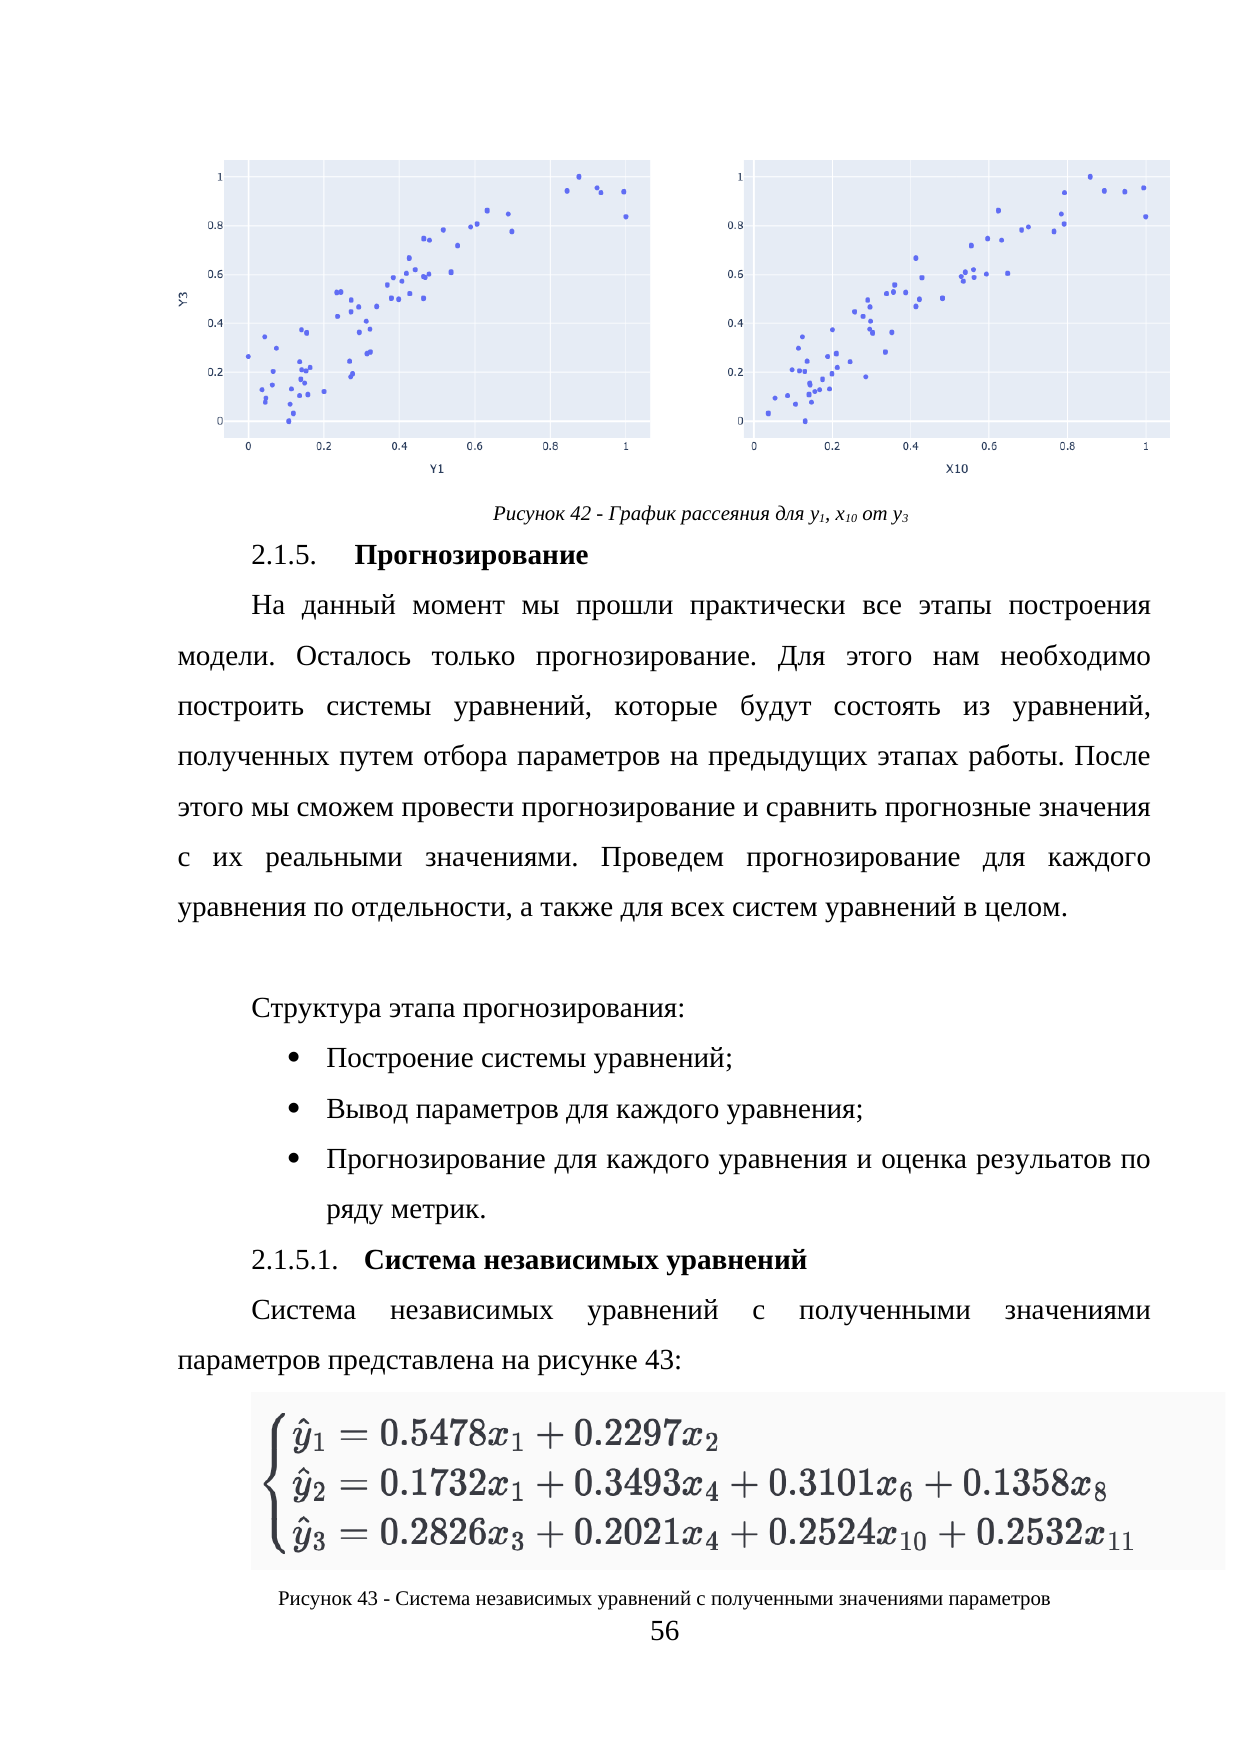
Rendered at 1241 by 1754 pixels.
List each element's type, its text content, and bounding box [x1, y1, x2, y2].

list Прогнозирование для каждого уравнения и оценка резульатов по ряду метрик. [288, 1141, 1152, 1225]
list Вывод параметров для каждого уравнения; [288, 1091, 1152, 1124]
list Система независимых уравнений [251, 1242, 1152, 1275]
text На данный момент мы прошли практически все этапы построения модели. Осталось только прогнозирование. Для этого нам необходимо построить системы уравнений, которые будут состоять из уравнений, полученных путем отбора параметров на предыдущих этапах работы. После этого мы сможем провести прогнозирование и сравнить прогнозные значения с их реальными значениями. Проведем прогнозирование для каждого уравнения по отдельности, а также для всех систем уравнений в целом. [177, 587, 1152, 923]
picture [251, 1392, 1226, 1570]
text Система независимых уравнений с полученными значениями параметров представлена на рисунке 43: [177, 1292, 1152, 1376]
list Построение системы уравнений; [288, 1040, 1152, 1074]
picture [177, 140, 1178, 485]
text Структура этапа прогнозирования: [177, 990, 1152, 1023]
text Рисунок 43 - Система независимых уравнений с полученными значениями параметров [177, 1586, 1152, 1610]
list Прогнозирование [251, 537, 1152, 571]
text Рисунок 42 - График рассеяния для y1, x10 от y3 [177, 501, 1152, 525]
